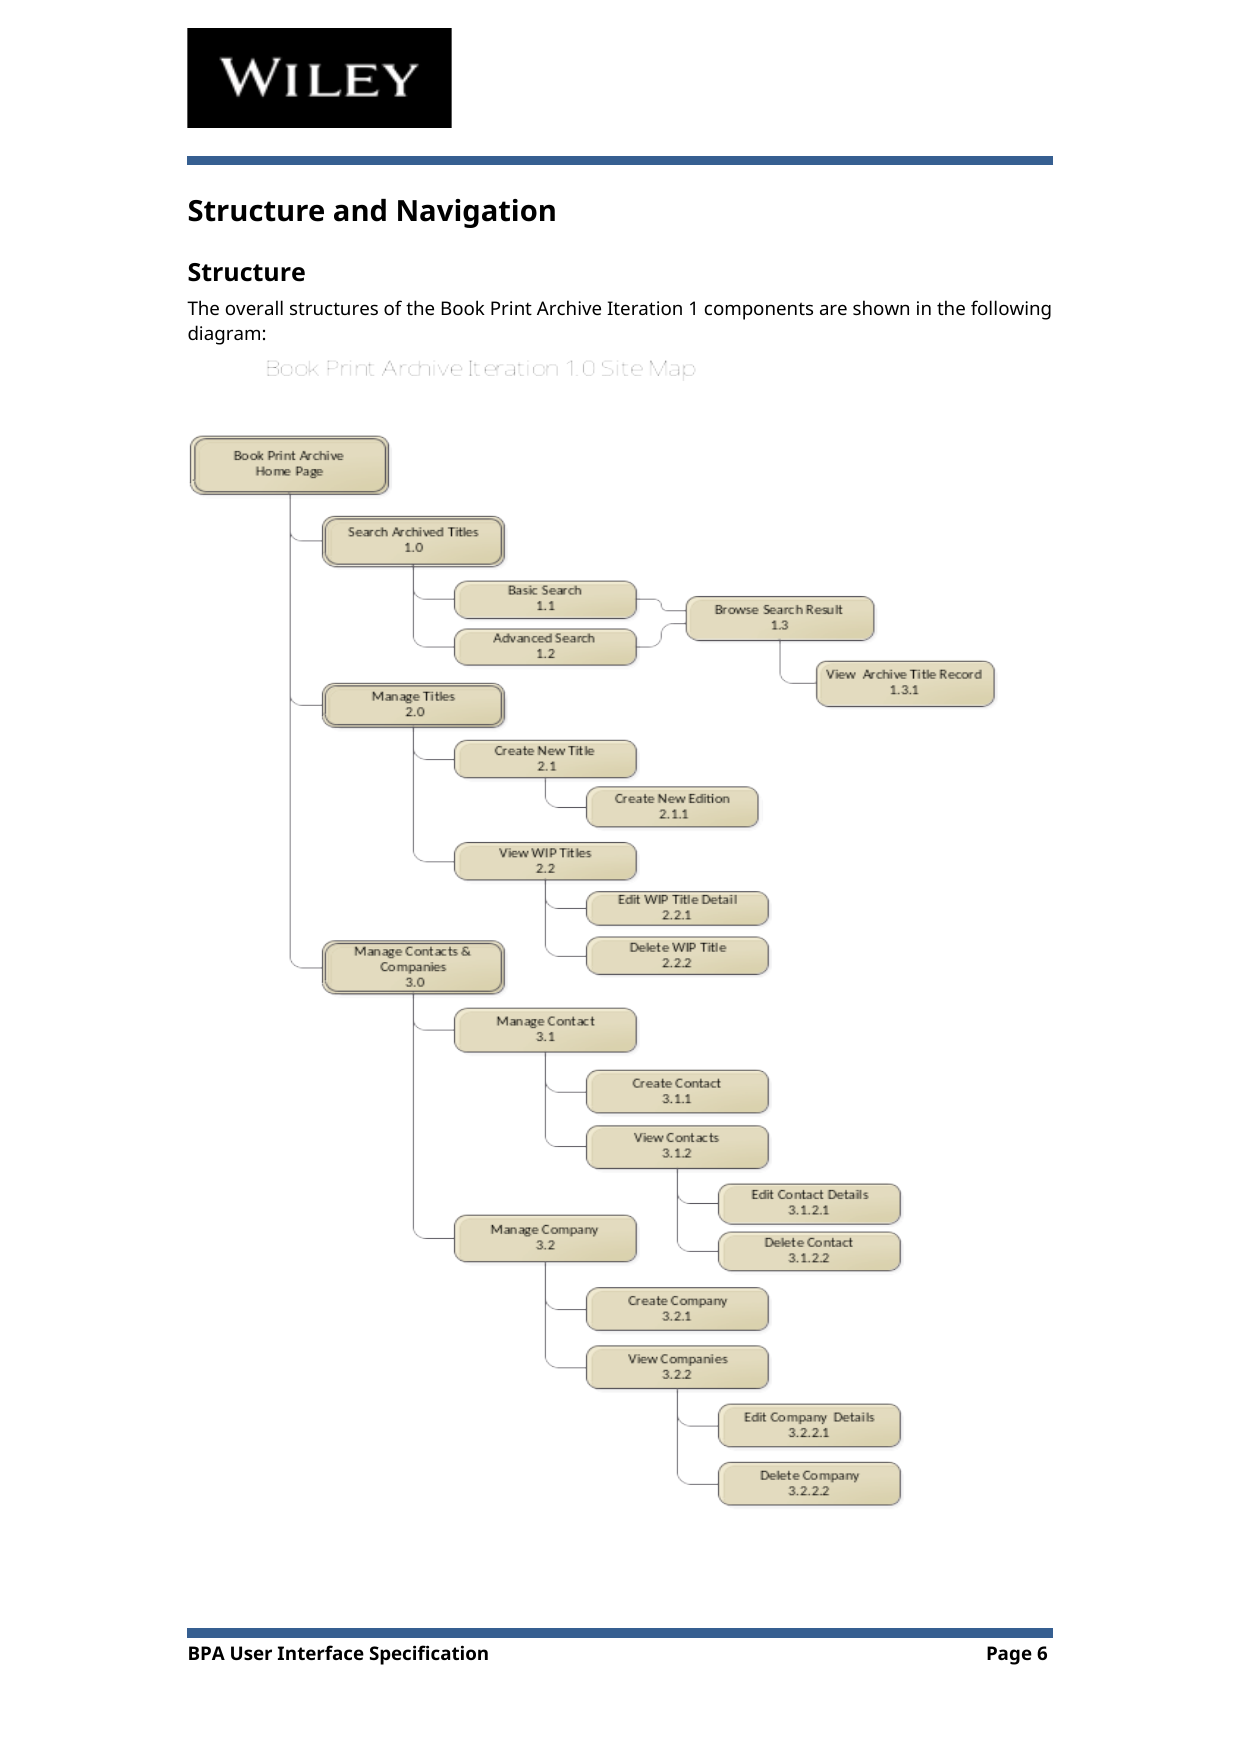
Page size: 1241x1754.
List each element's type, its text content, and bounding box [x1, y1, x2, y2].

picture [187, 28, 452, 128]
subtitle Structure and Navigation [187, 190, 1053, 230]
subtitle Structure [187, 255, 1053, 289]
text The overall structures of the Book Print Archive Iteration 1 components are shown in the following diagram: [187, 295, 1053, 346]
